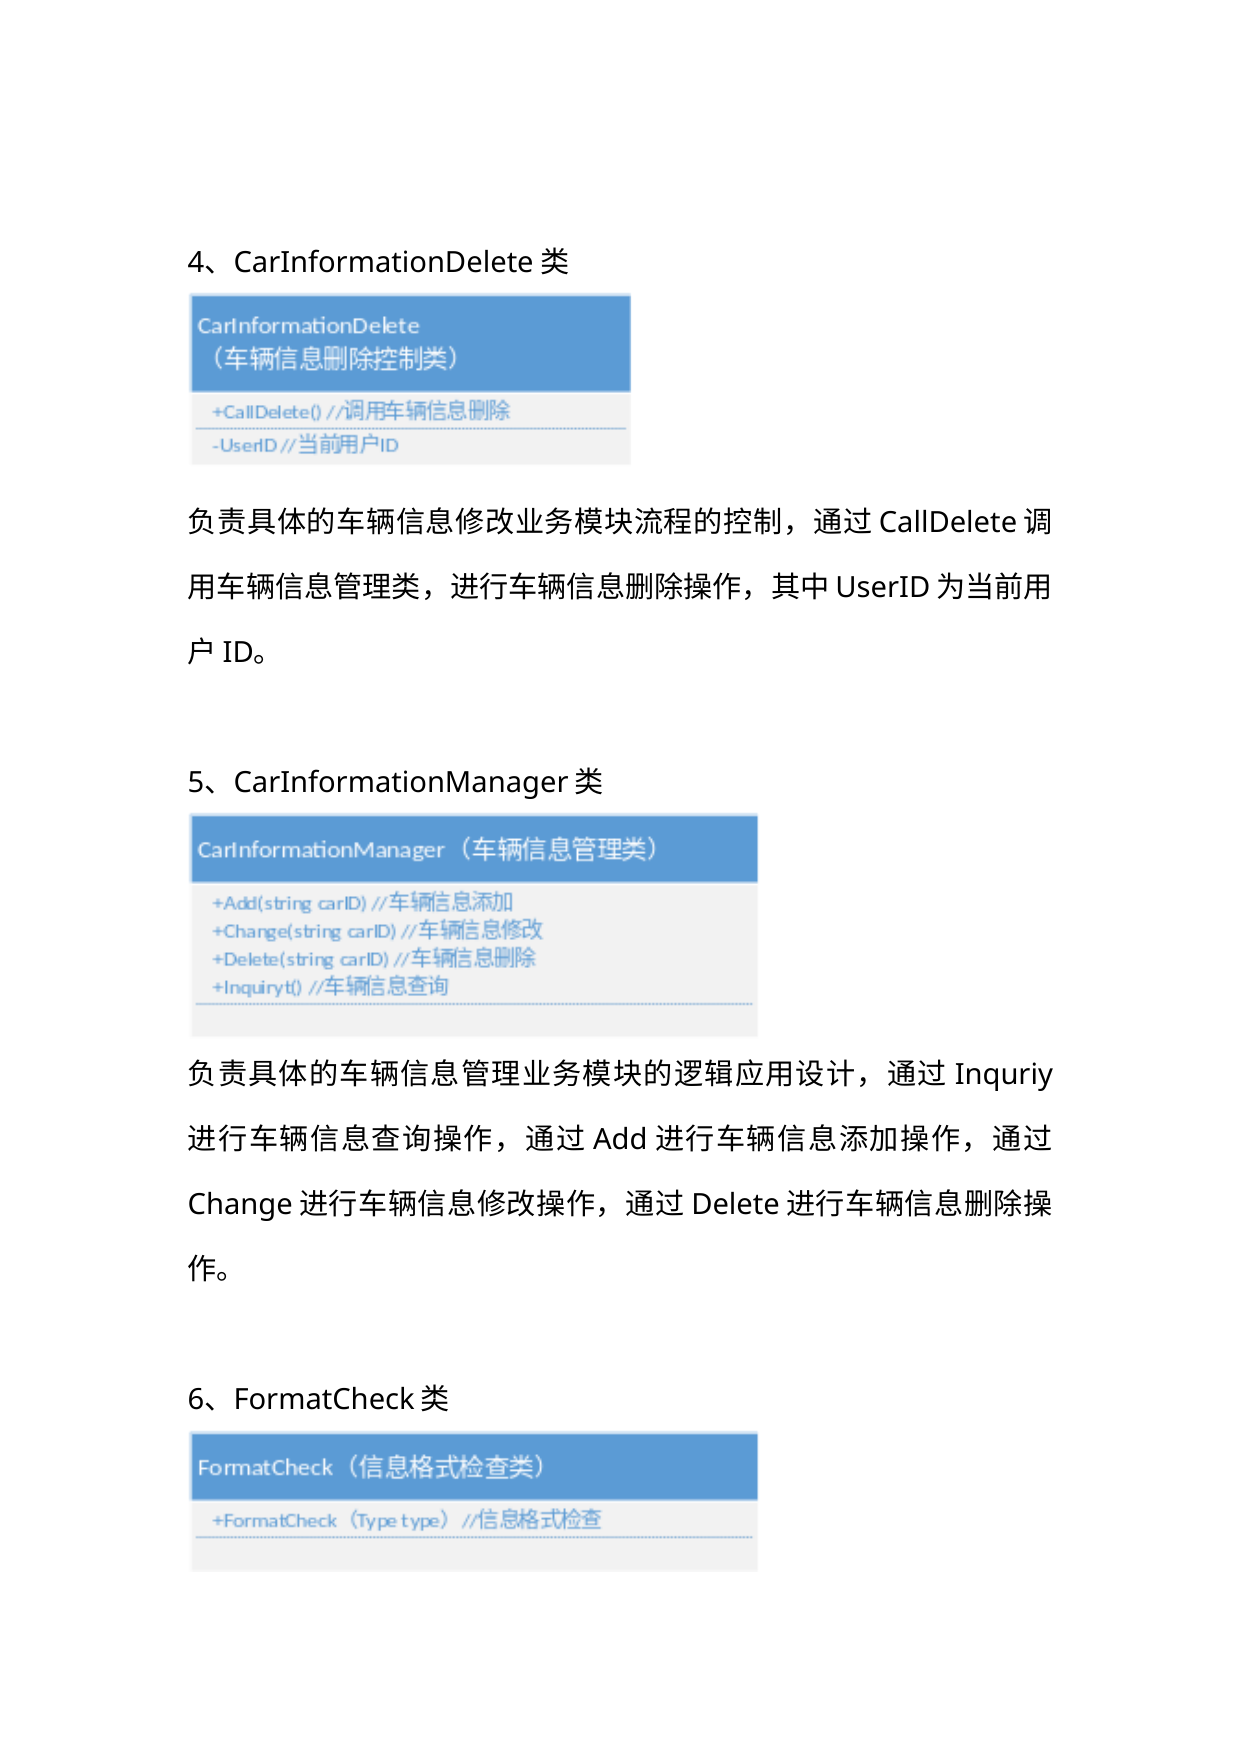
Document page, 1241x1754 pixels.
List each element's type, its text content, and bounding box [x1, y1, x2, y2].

text 6、FormatCheck类 [187, 1364, 1053, 1429]
text 4、CarInformationDelete类 [187, 227, 1053, 292]
text 负责具体的车辆信息修改业务模块流程的控制，通过CallDelete调用车辆信息管理类，进行车辆信息删除操作，其中UserID为当前用户ID。 [187, 487, 1053, 682]
text 5、CarInformationManager类 [187, 747, 1053, 812]
text 负责具体的车辆信息管理业务模块的逻辑应用设计，通过Inquriy进行车辆信息查询操作，通过Add进行车辆信息添加操作，通过Change进行车辆信息修改操作，通过Delete进行车辆信息删除操作。 [187, 1039, 1053, 1299]
